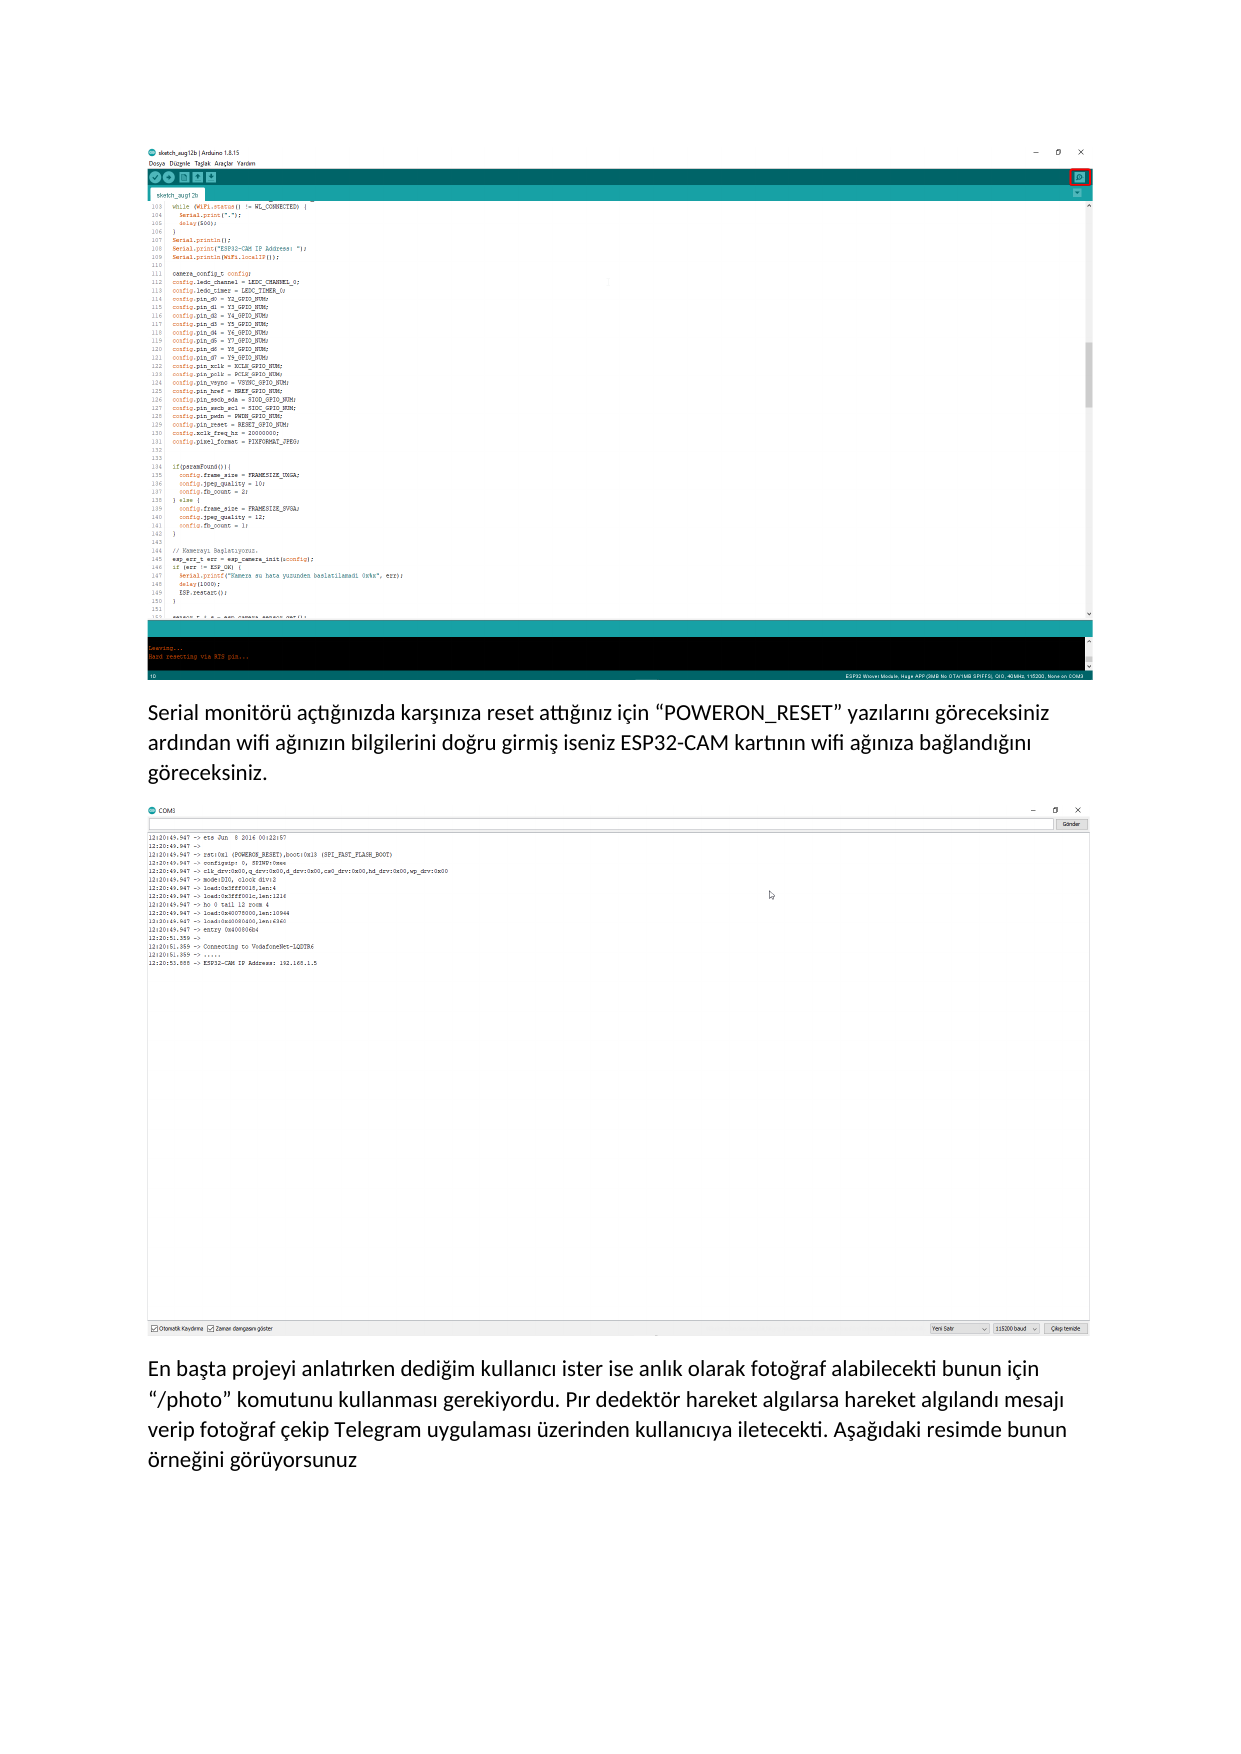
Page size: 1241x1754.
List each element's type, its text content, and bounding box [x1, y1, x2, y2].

picture [147, 805, 1090, 1336]
text En başta projeyi anlatırken dediğim kullanıcı ister ise anlık olarak fotoğraf alabilecekti bunun için “/photo” komutunu kullanması gerekiyordu. Pır dedektör hareket algılarsa hareket algılandı mesajı verip fotoğraf çekip Telegram uygulaması üzerinden kullanıcıya iletecekti. Aşağıdaki resimde bunun örneğini görüyorsunuz [148, 1354, 1093, 1473]
picture [147, 147, 1093, 680]
text Serial monitörü açtığınızda karşınıza reset attığınız için “POWERON_RESET” yazılarını göreceksiniz ardından wifi ağınızın bilgilerini doğru girmiş iseniz ESP32-CAM kartının wifi ağınıza bağlandığını göreceksiniz. [148, 698, 1093, 786]
